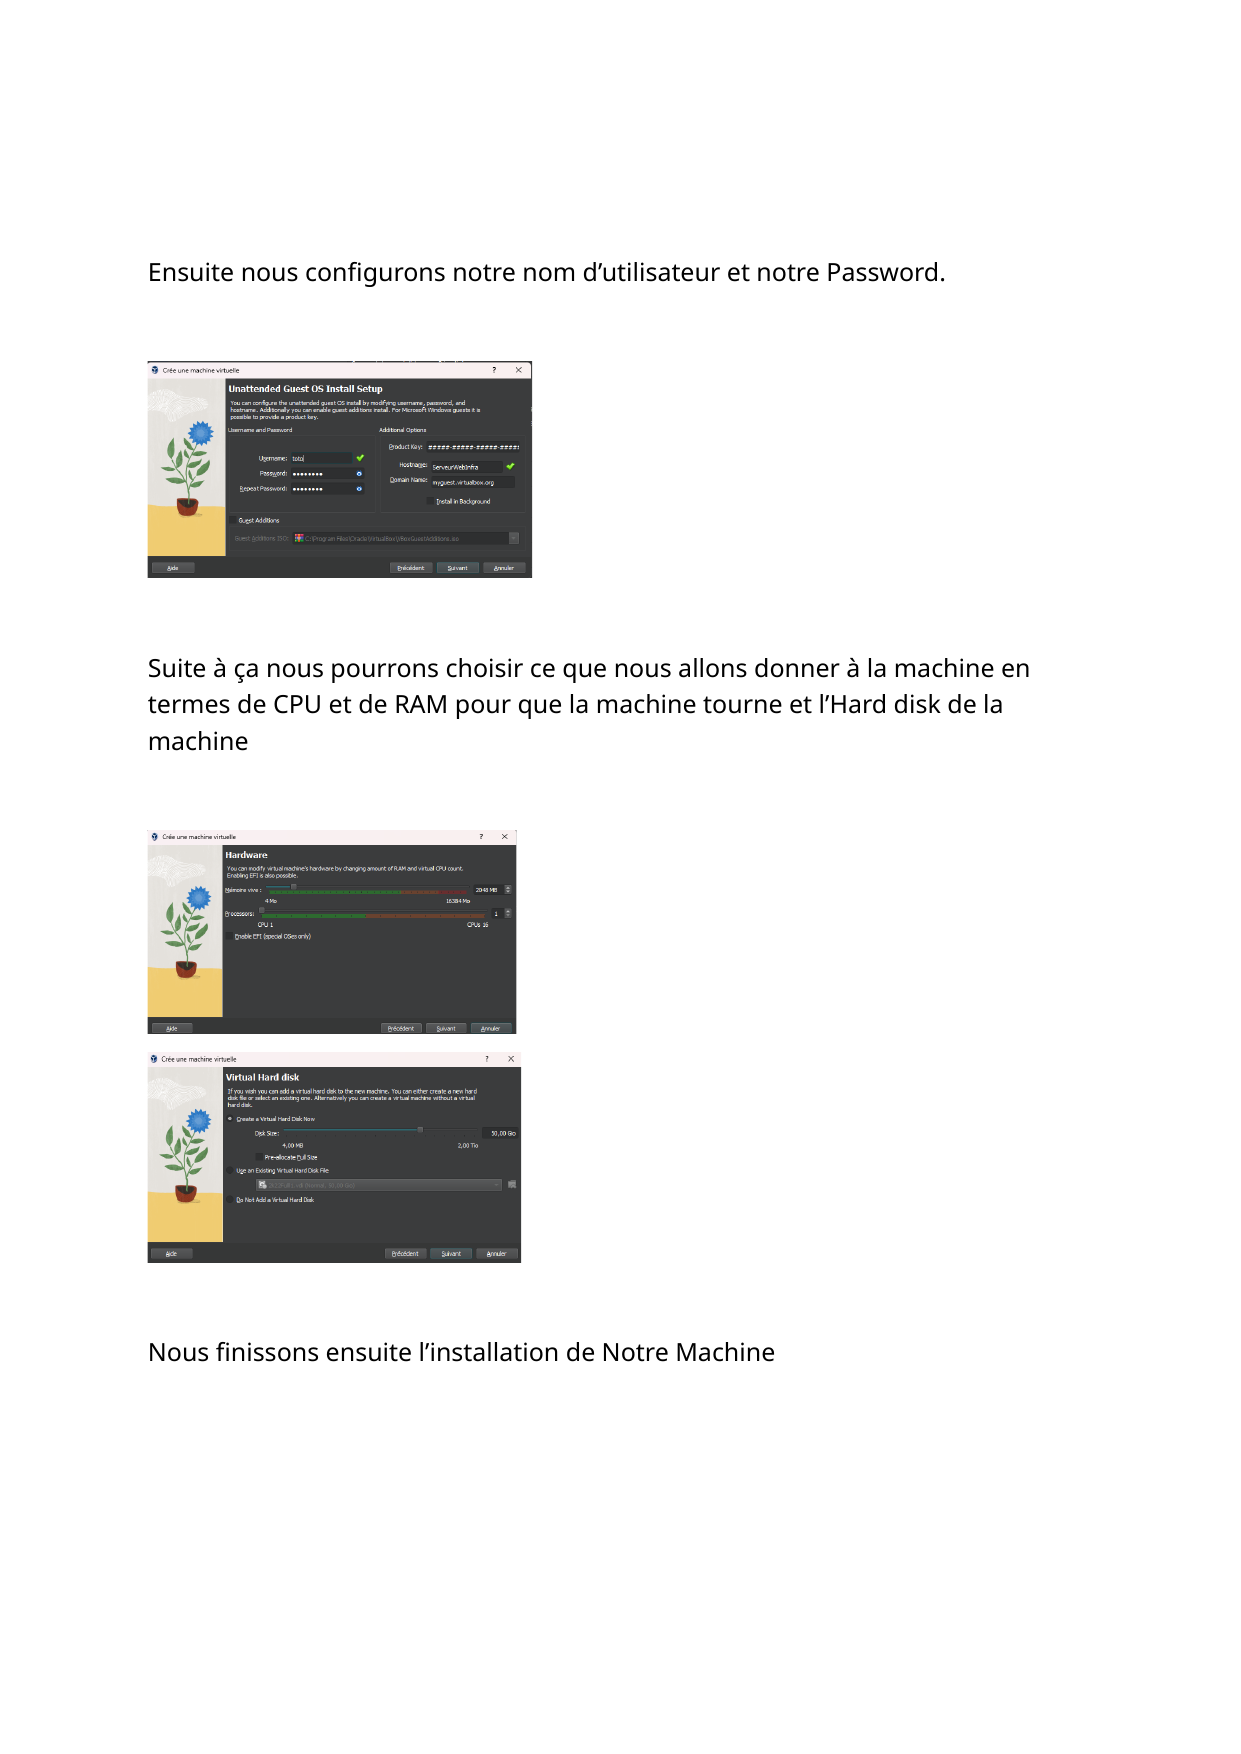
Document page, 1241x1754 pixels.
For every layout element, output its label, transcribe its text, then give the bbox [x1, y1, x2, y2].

picture [147, 361, 533, 578]
picture [147, 830, 517, 1034]
picture [147, 1052, 522, 1263]
text Suite à ça nous pourrons choisir ce que nous allons donner à la machine en termes de CPU et de RAM pour que la machine tourne et l’Hard disk de la machine [148, 650, 1093, 758]
text Ensuite nous configurons notre nom d’utilisateur et notre Password. [148, 254, 1093, 288]
text Nous finissons ensuite l’installation de Notre Machine [148, 1335, 1093, 1369]
